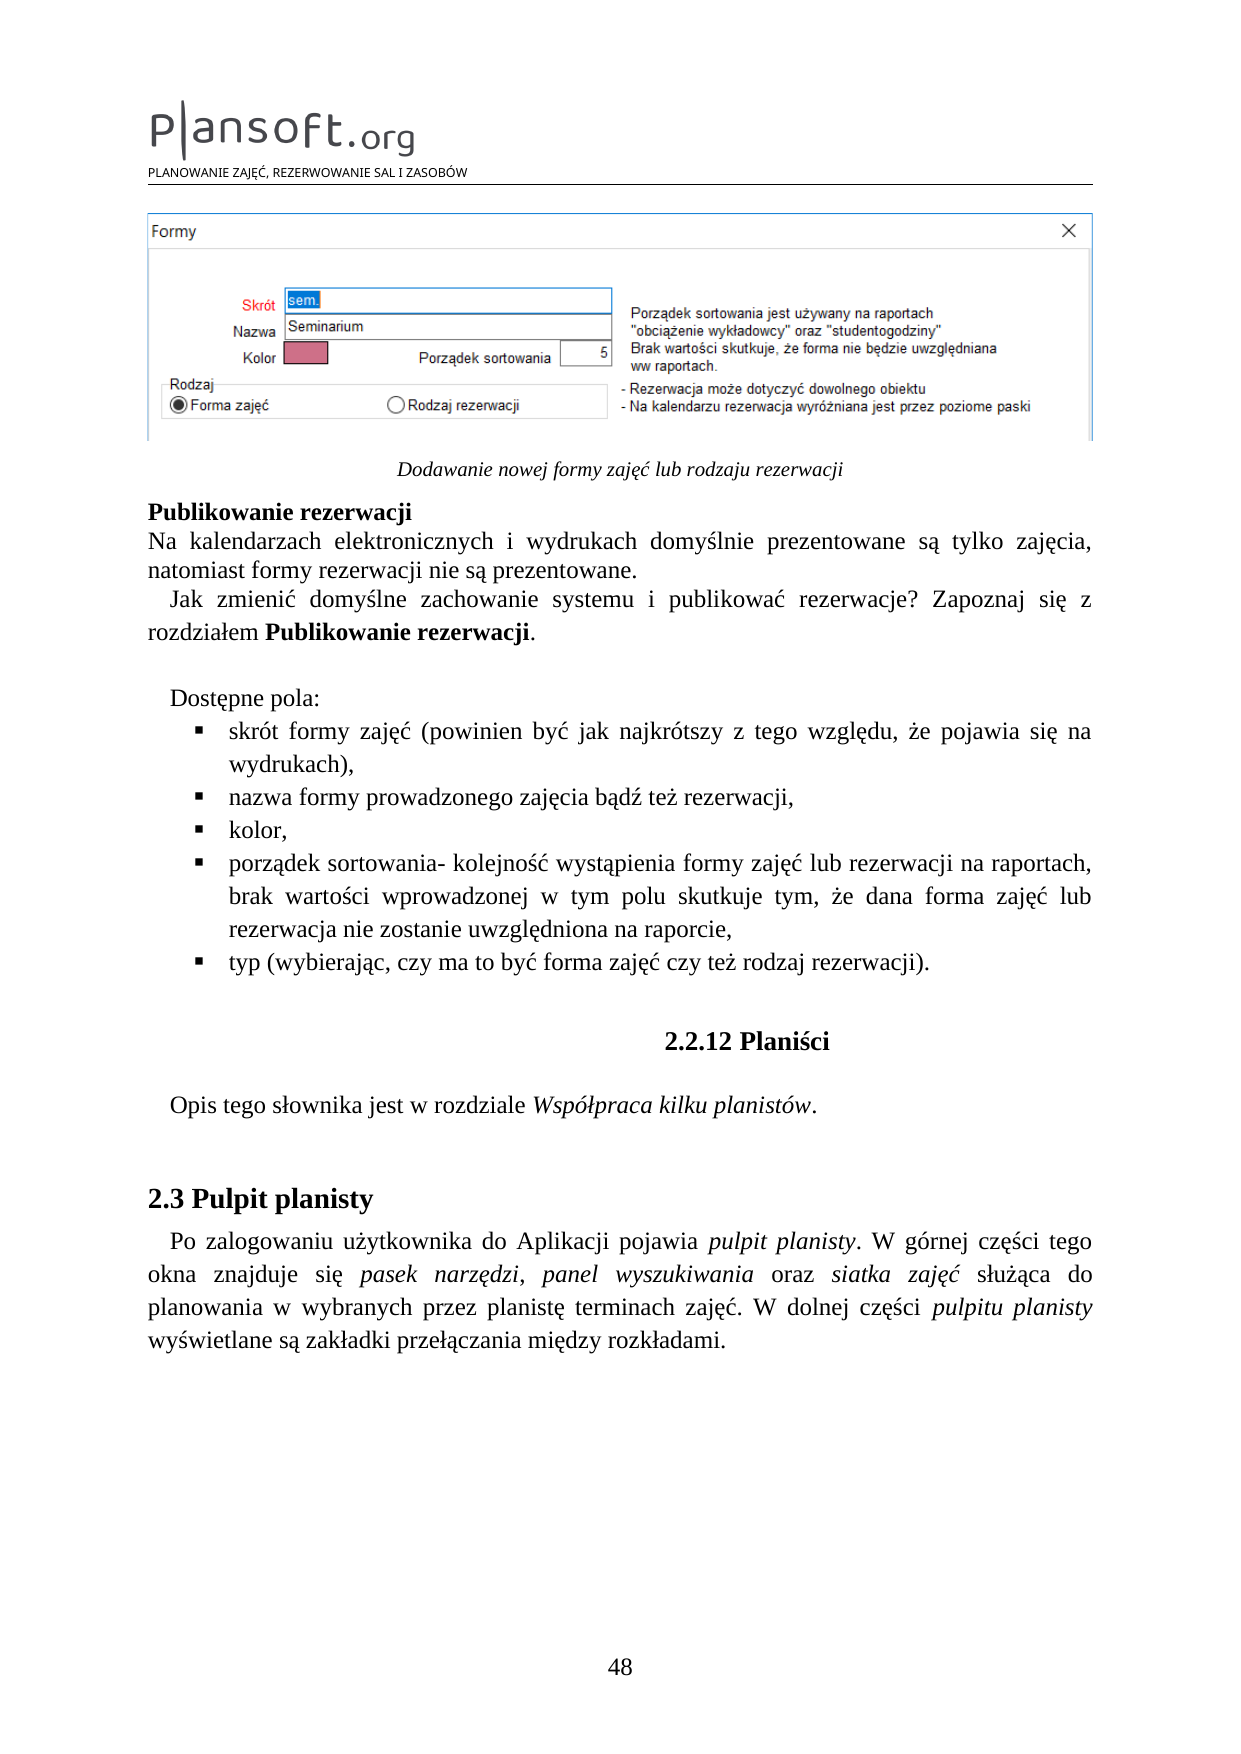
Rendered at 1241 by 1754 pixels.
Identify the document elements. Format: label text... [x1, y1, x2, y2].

text Dodawanie nowej formy zajęć lub rodzaju rezerwacji [148, 457, 1093, 481]
text Opis tego słownika jest w rozdziale Współpraca kilku planistów. [148, 1090, 1093, 1119]
list typ (wybierając, czy ma to być forma zajęć czy też rodzaj rezerwacji). [193, 947, 1093, 976]
subtitle Pulpit planisty [148, 1181, 1093, 1215]
list nazwa formy prowadzonego zajęcia bądź też rezerwacji, [193, 782, 1093, 811]
picture [147, 213, 1093, 441]
text Dostępne pola: [148, 683, 1093, 711]
text Na kalendarzach elektronicznych i wydrukach domyślnie prezentowane są tylko zajęcia, natomiast formy rezerwacji nie są prezentowane. [148, 526, 1093, 584]
list porządek sortowania- kolejność wystąpienia formy zajęć lub rezerwacji na raportach, brak wartości wprowadzonej w tym polu skutkuje tym, że dana forma zajęć lub rezerwacja nie zostanie uwzględniona na raporcie, [193, 848, 1093, 943]
list skrót formy zajęć (powinien być jak najkrótszy z tego względu, że pojawia się na wydrukach), [193, 716, 1093, 777]
subtitle Planiści [664, 1025, 1093, 1057]
text Po zalogowaniu użytkownika do Aplikacji pojawia pulpit planisty. W górnej części tego okna znajduje się pasek narzędzi, panel wyszukiwania oraz siatka zajęć służąca do planowania w wybranych przez planistę terminach zajęć. W dolnej części pulpitu planisty wyświetlane są zakładki przełączania między rozkładami. [148, 1226, 1093, 1354]
picture [147, 73, 418, 165]
text Jak zmienić domyślne zachowanie systemu i publikować rezerwacje? Zapoznaj się z rozdziałem Publikowanie rezerwacji. [148, 584, 1093, 645]
list kolor, [193, 815, 1093, 843]
text Publikowanie rezerwacji [148, 497, 1093, 526]
